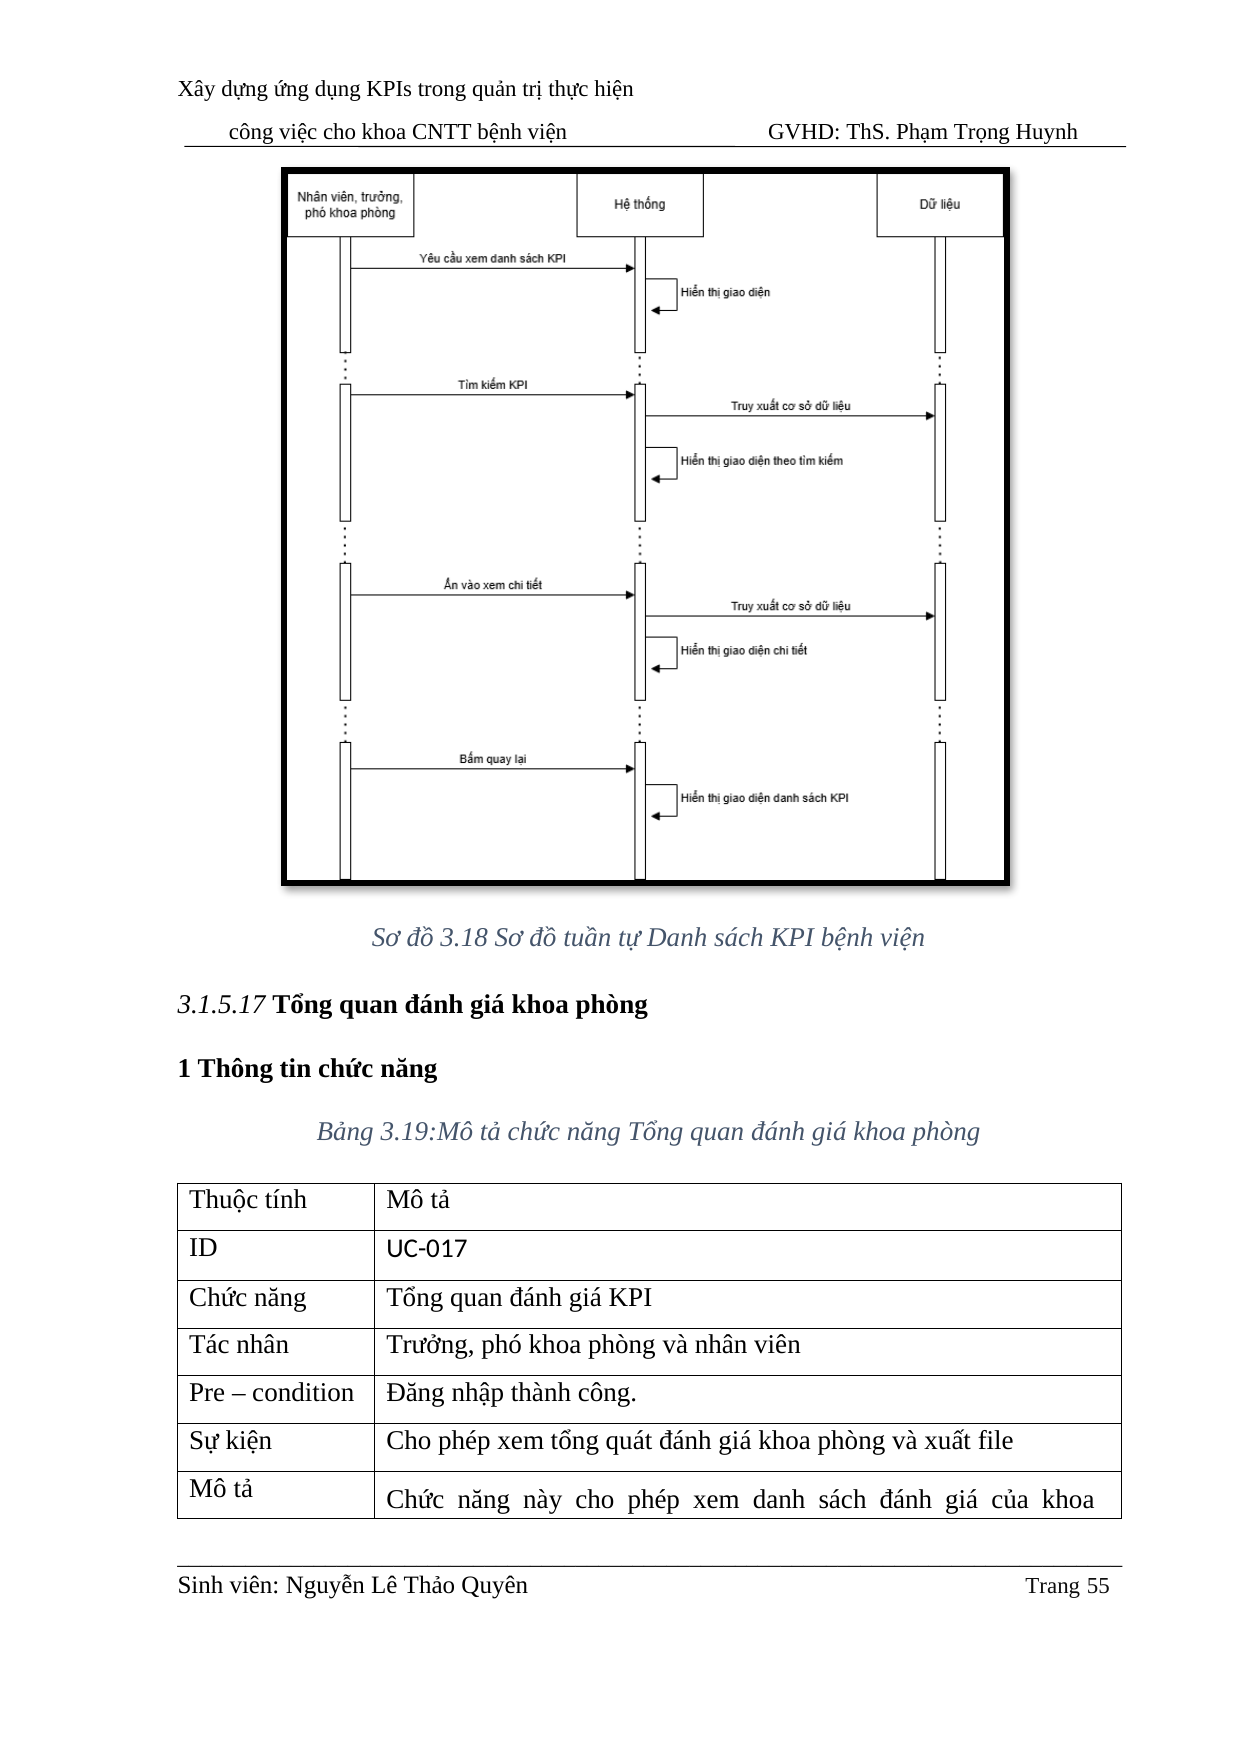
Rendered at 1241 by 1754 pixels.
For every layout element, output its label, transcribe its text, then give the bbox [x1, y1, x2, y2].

table_header Thuộc tính [178, 1184, 374, 1230]
table_cell Đăng nhập thành công. [375, 1376, 1121, 1423]
table_cell Cho phép xem tổng quát đánh giá khoa phòng và xuất file [375, 1424, 1121, 1471]
table_cell Mô tả [178, 1472, 374, 1518]
table_cell Trưởng, phó khoa phòng và nhân viên [375, 1329, 1121, 1375]
table_header Mô tả [375, 1184, 1121, 1230]
text 1 Thông tin chức năng [177, 1052, 1122, 1083]
table_cell UC-017 [375, 1231, 1121, 1280]
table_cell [375, 1472, 1121, 1518]
table_cell Sự kiện [178, 1424, 374, 1471]
text Sơ đồ 3.18 Sơ đồ tuần tự Danh sách KPI bệnh viện [177, 921, 1122, 952]
table_cell Tổng quan đánh giá KPI [375, 1281, 1121, 1327]
table_cell ID [178, 1231, 374, 1280]
table_cell Chức năng [178, 1281, 374, 1327]
table_cell Pre – condition [178, 1376, 374, 1423]
picture [287, 174, 1004, 880]
table_cell Tác nhân [178, 1329, 374, 1375]
subtitle Tổng quan đánh giá khoa phòng [177, 988, 1122, 1019]
text Bảng 3.19:Mô tả chức năng Tổng quan đánh giá khoa phòng [177, 1115, 1122, 1146]
